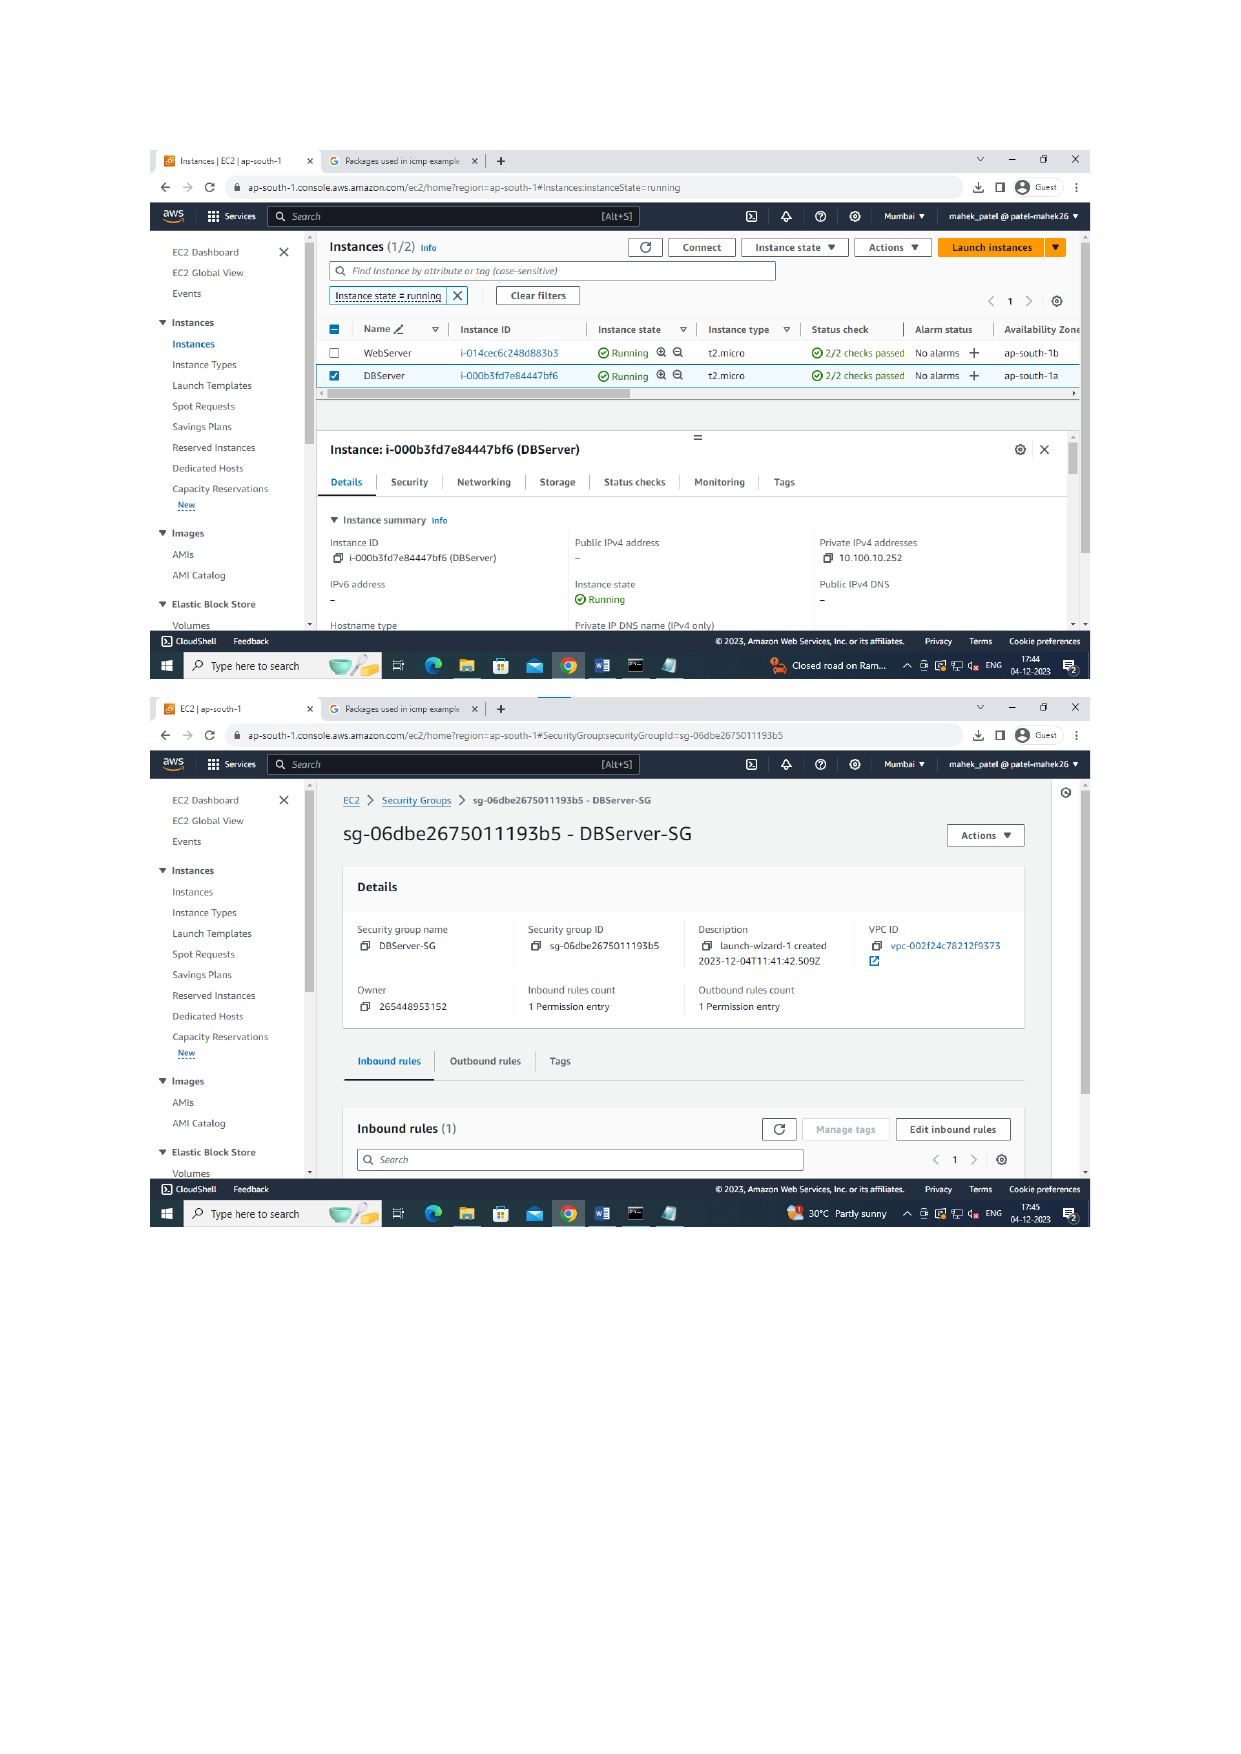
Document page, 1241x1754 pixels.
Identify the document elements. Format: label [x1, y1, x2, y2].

picture [150, 150, 1091, 679]
picture [150, 697, 1091, 1227]
